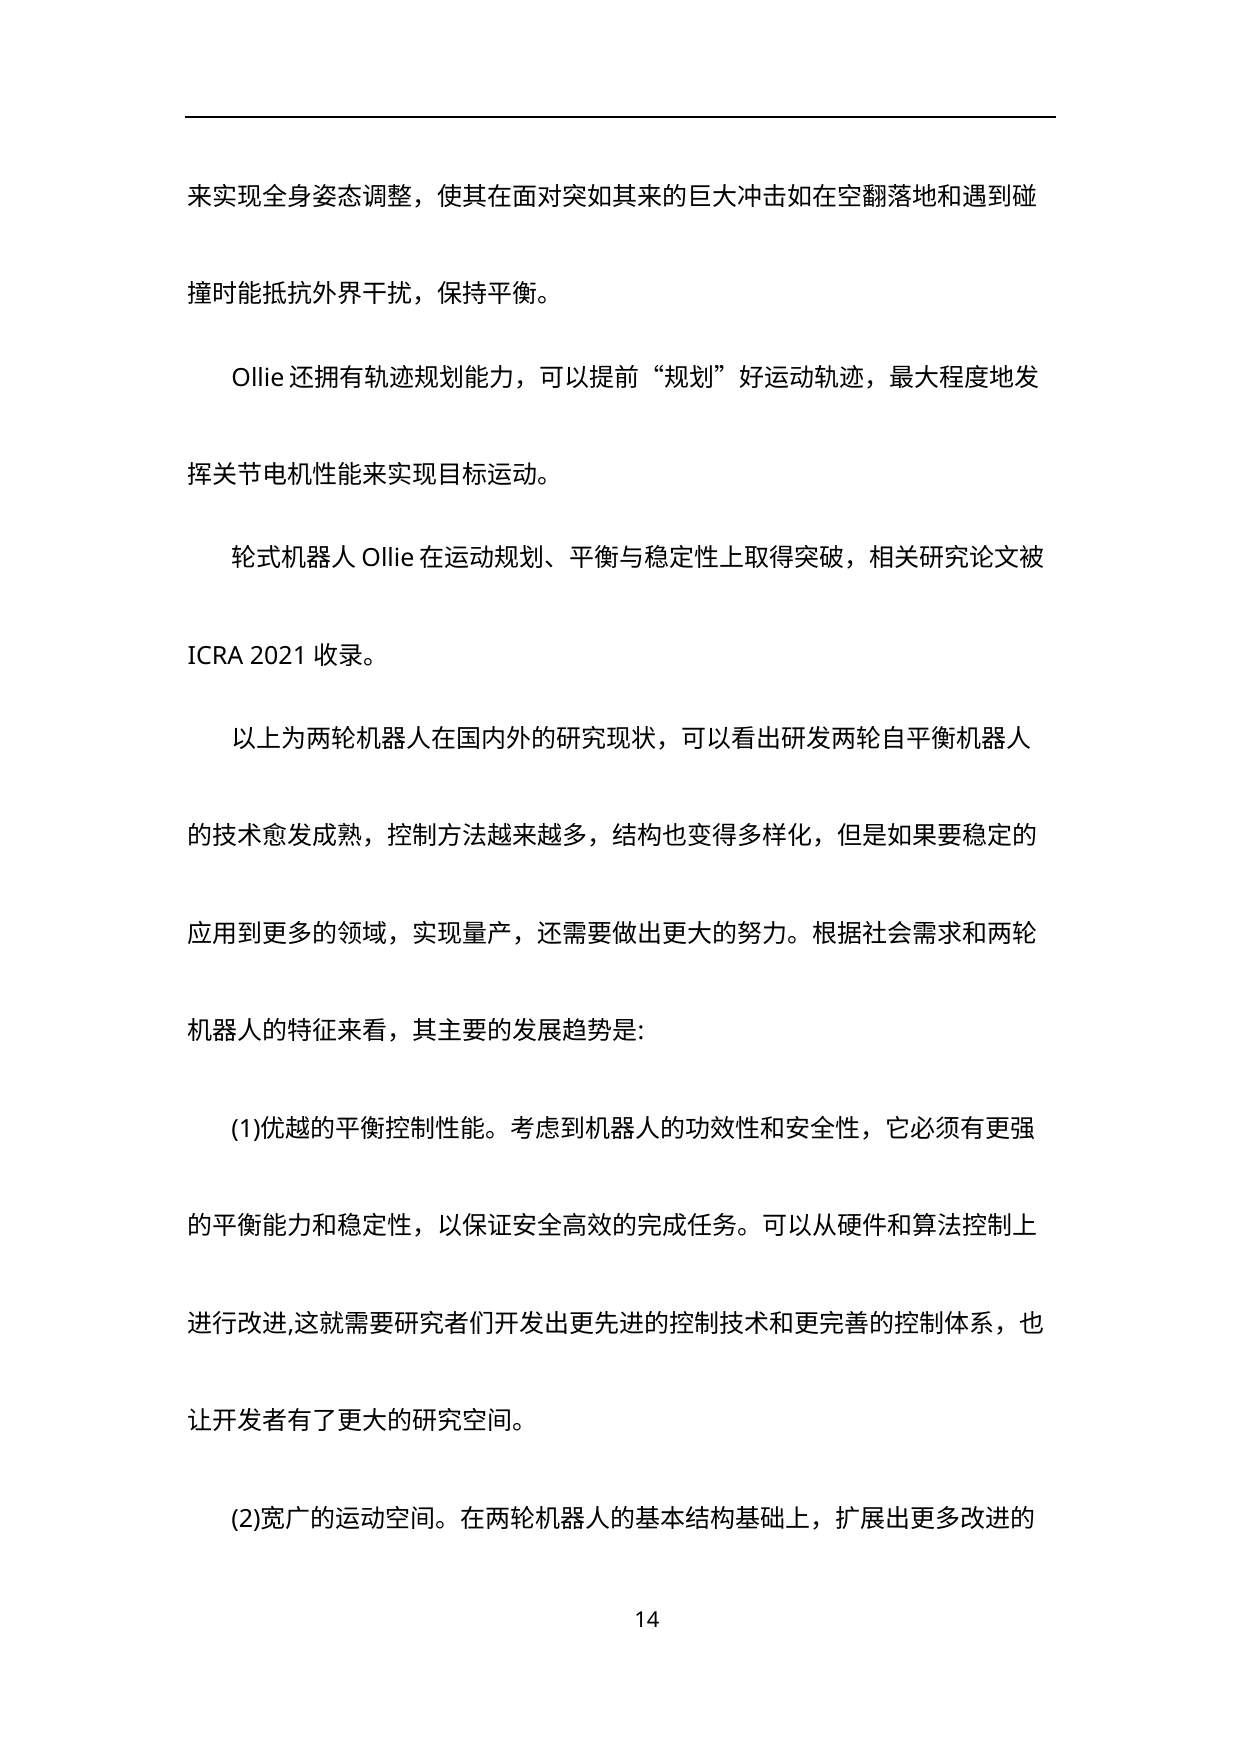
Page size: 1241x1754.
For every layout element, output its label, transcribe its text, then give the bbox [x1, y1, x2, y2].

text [187, 704, 1053, 1549]
text 轮式机器人Ollie在运动规划、平衡与稳定性上取得突破，相关研究论文被 ICRA 2021 收录。 [187, 523, 1053, 686]
text Ollie还拥有轨迹规划能力，可以提前“规划”好运动轨迹，最大程度地发挥关节电机性能来实现目标运动。 [187, 343, 1053, 505]
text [187, 162, 1053, 324]
